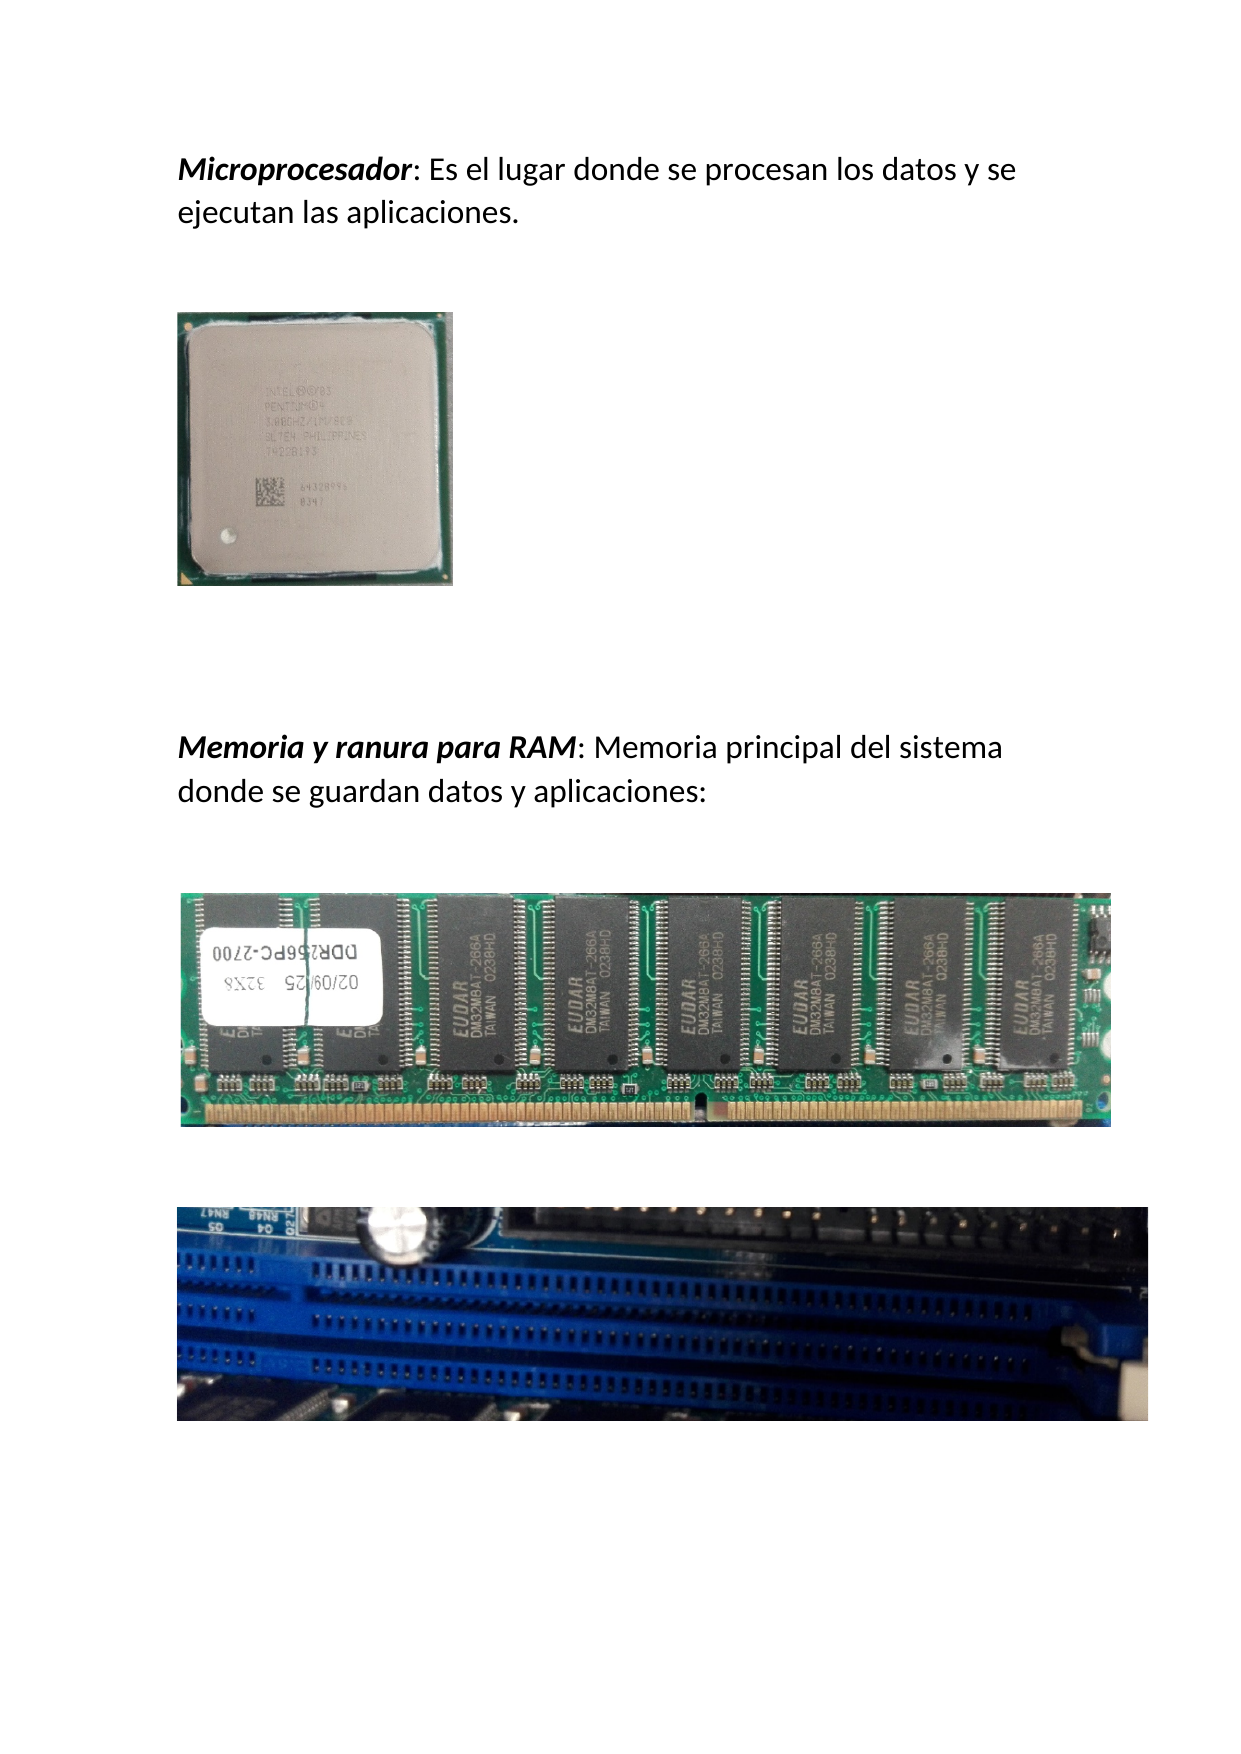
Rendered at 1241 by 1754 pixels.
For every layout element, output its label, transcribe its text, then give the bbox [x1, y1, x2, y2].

text Microprocesador: Es el lugar donde se procesan los datos y se ejecutan las aplicaciones. [177, 148, 1063, 232]
text Memoria y ranura para RAM: Memoria principal del sistema donde se guardan datos y aplicaciones: [177, 726, 1063, 810]
picture [178, 1207, 1149, 1421]
picture [177, 312, 454, 586]
picture [182, 893, 1111, 1127]
